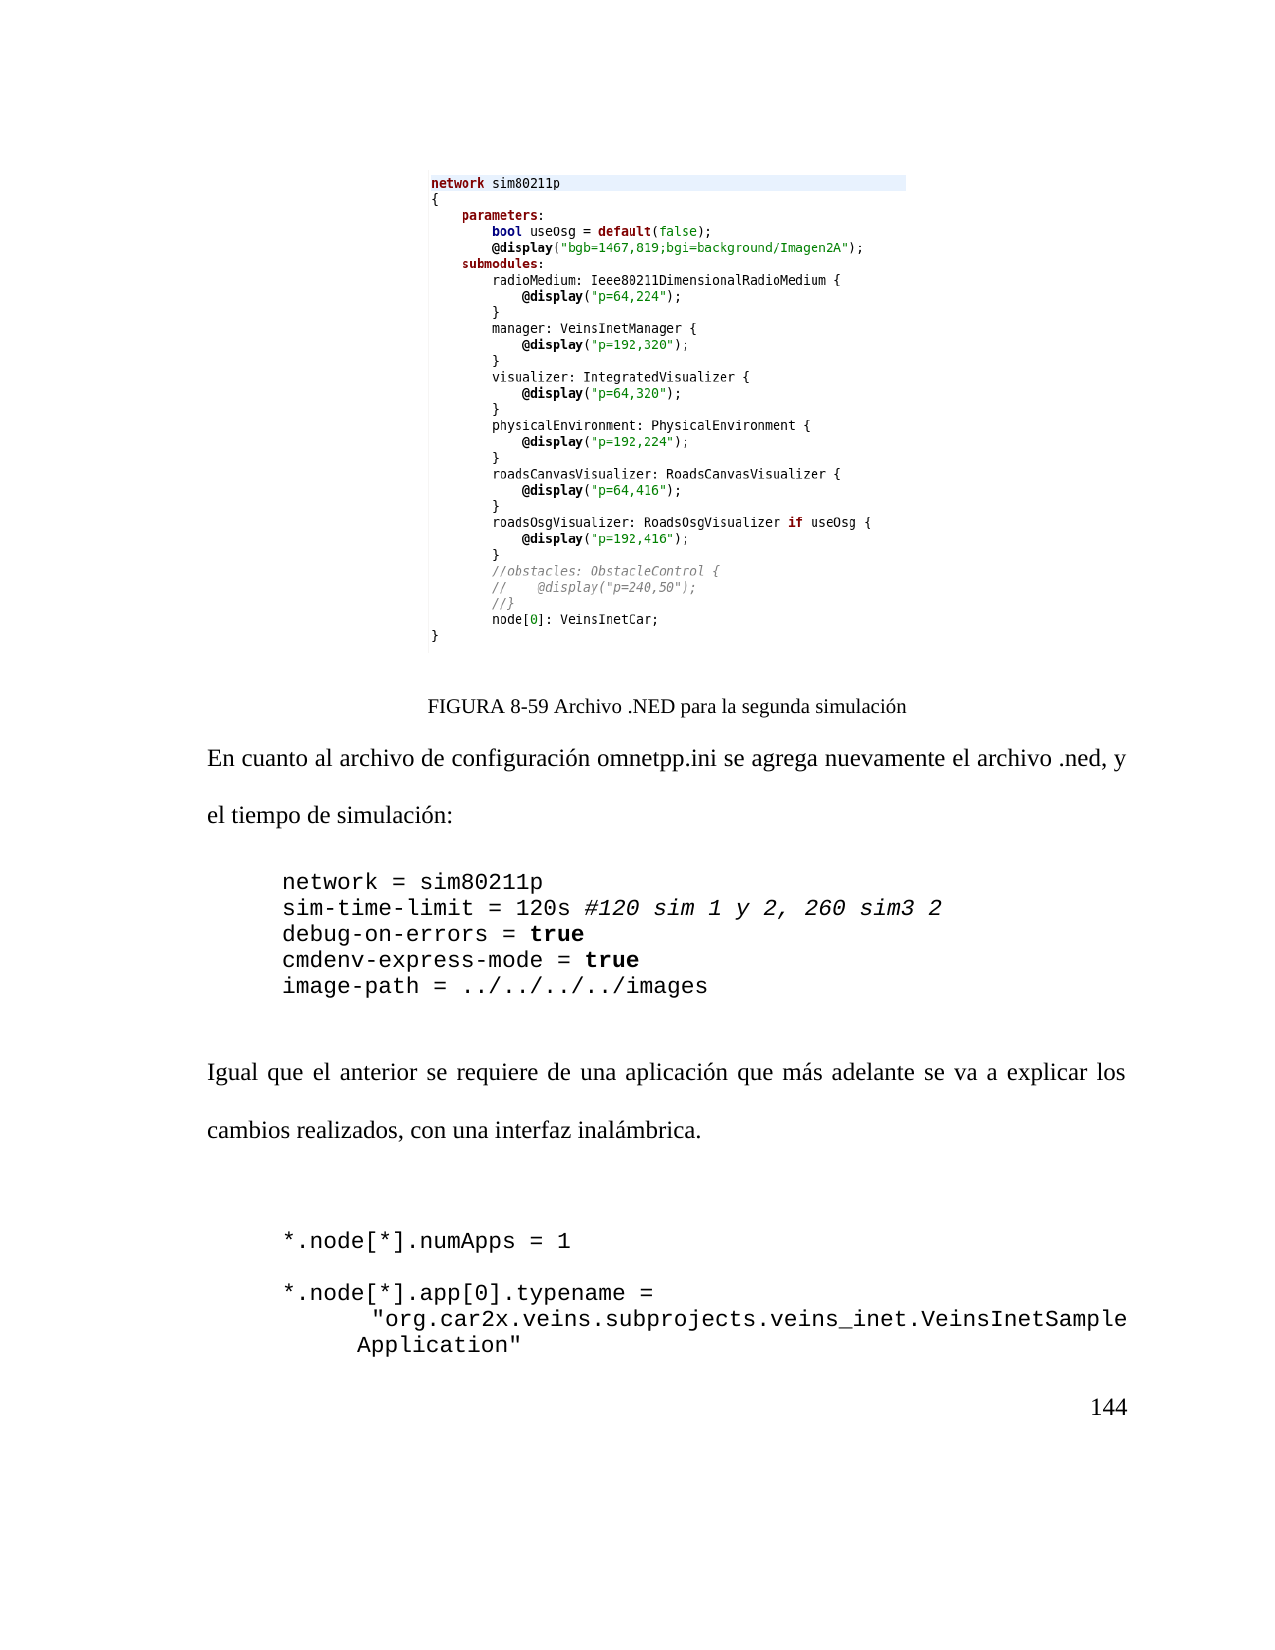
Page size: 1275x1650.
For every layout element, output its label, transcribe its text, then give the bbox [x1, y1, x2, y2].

text image-path = ../../../../images [282, 974, 1127, 1000]
text debug-on-errors = true [282, 922, 1127, 948]
text *.node[*].app[0].typename = [282, 1282, 1127, 1308]
picture [428, 170, 906, 653]
text Igual que el anterior se requiere de una aplicación que más adelante se va a explicar los cambios realizados, con una interfaz inalámbrica. [207, 1057, 1127, 1144]
text cmdenv-express-mode = true [282, 948, 1127, 974]
text sim-time-limit = 120s #120 sim 1 y 2, 260 sim3 2 [282, 896, 1127, 922]
text network = sim80211p [282, 870, 1127, 896]
text En cuanto al archivo de configuración omnetpp.ini se agrega nuevamente el archivo .ned, y el tiempo de simulación: [207, 743, 1127, 829]
text "org.car2x.veins.subprojects.veins_inet.VeinsInetSampleApplication" [357, 1308, 1127, 1359]
text Figura 8-8 Archivo .ned para la segunda simulación [207, 694, 1127, 718]
text *.node[*].numApps = 1 [282, 1230, 1127, 1256]
